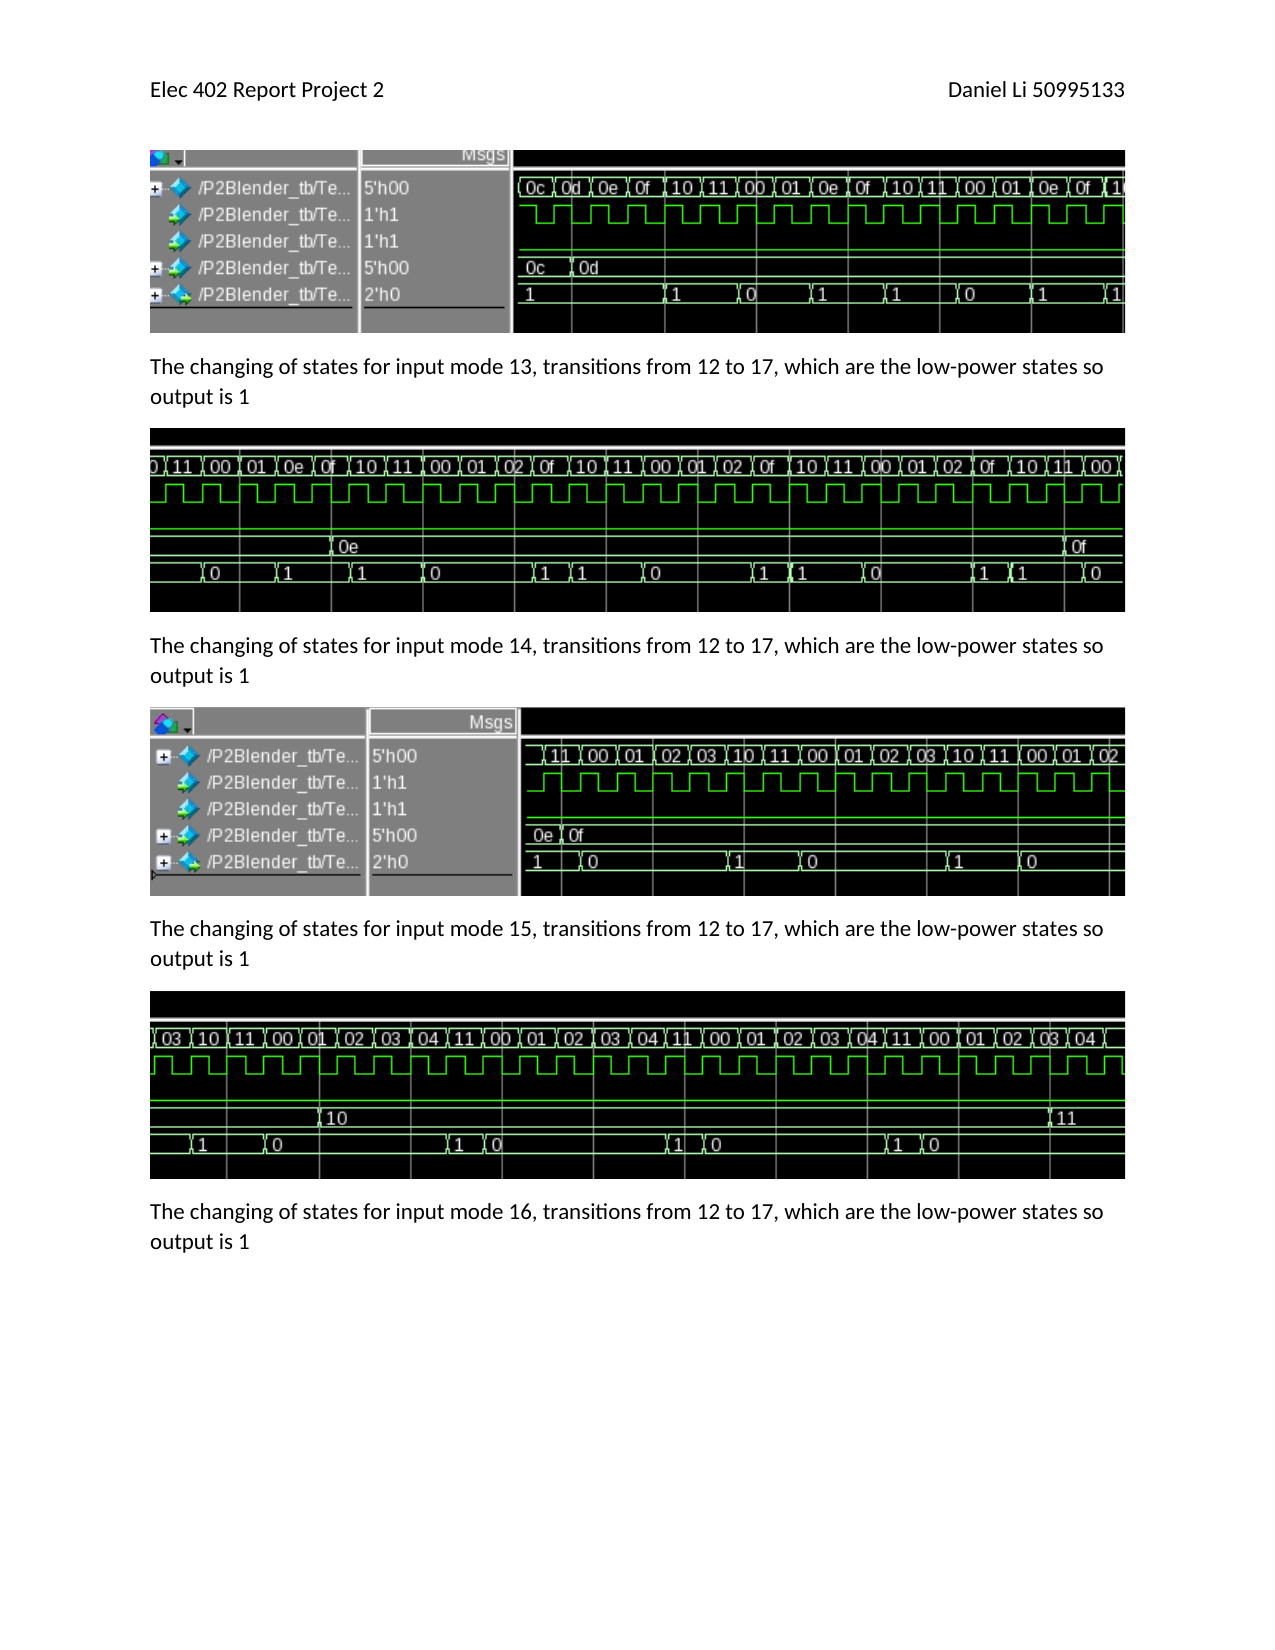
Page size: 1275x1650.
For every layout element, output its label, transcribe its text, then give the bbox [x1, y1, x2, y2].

text The changing of states for input mode 13, transitions from 12 to 17, which are the low-power states so output is 1 [150, 352, 1125, 410]
text The changing of states for input mode 16, transitions from 12 to 17, which are the low-power states so output is 1 [150, 1197, 1125, 1255]
picture [150, 428, 1125, 612]
picture [150, 150, 1125, 333]
text The changing of states for input mode 14, transitions from 12 to 17, which are the low-power states so output is 1 [150, 631, 1125, 689]
picture [150, 707, 1125, 896]
text The changing of states for input mode 15, transitions from 12 to 17, which are the low-power states so output is 1 [150, 914, 1125, 972]
picture [150, 991, 1125, 1179]
